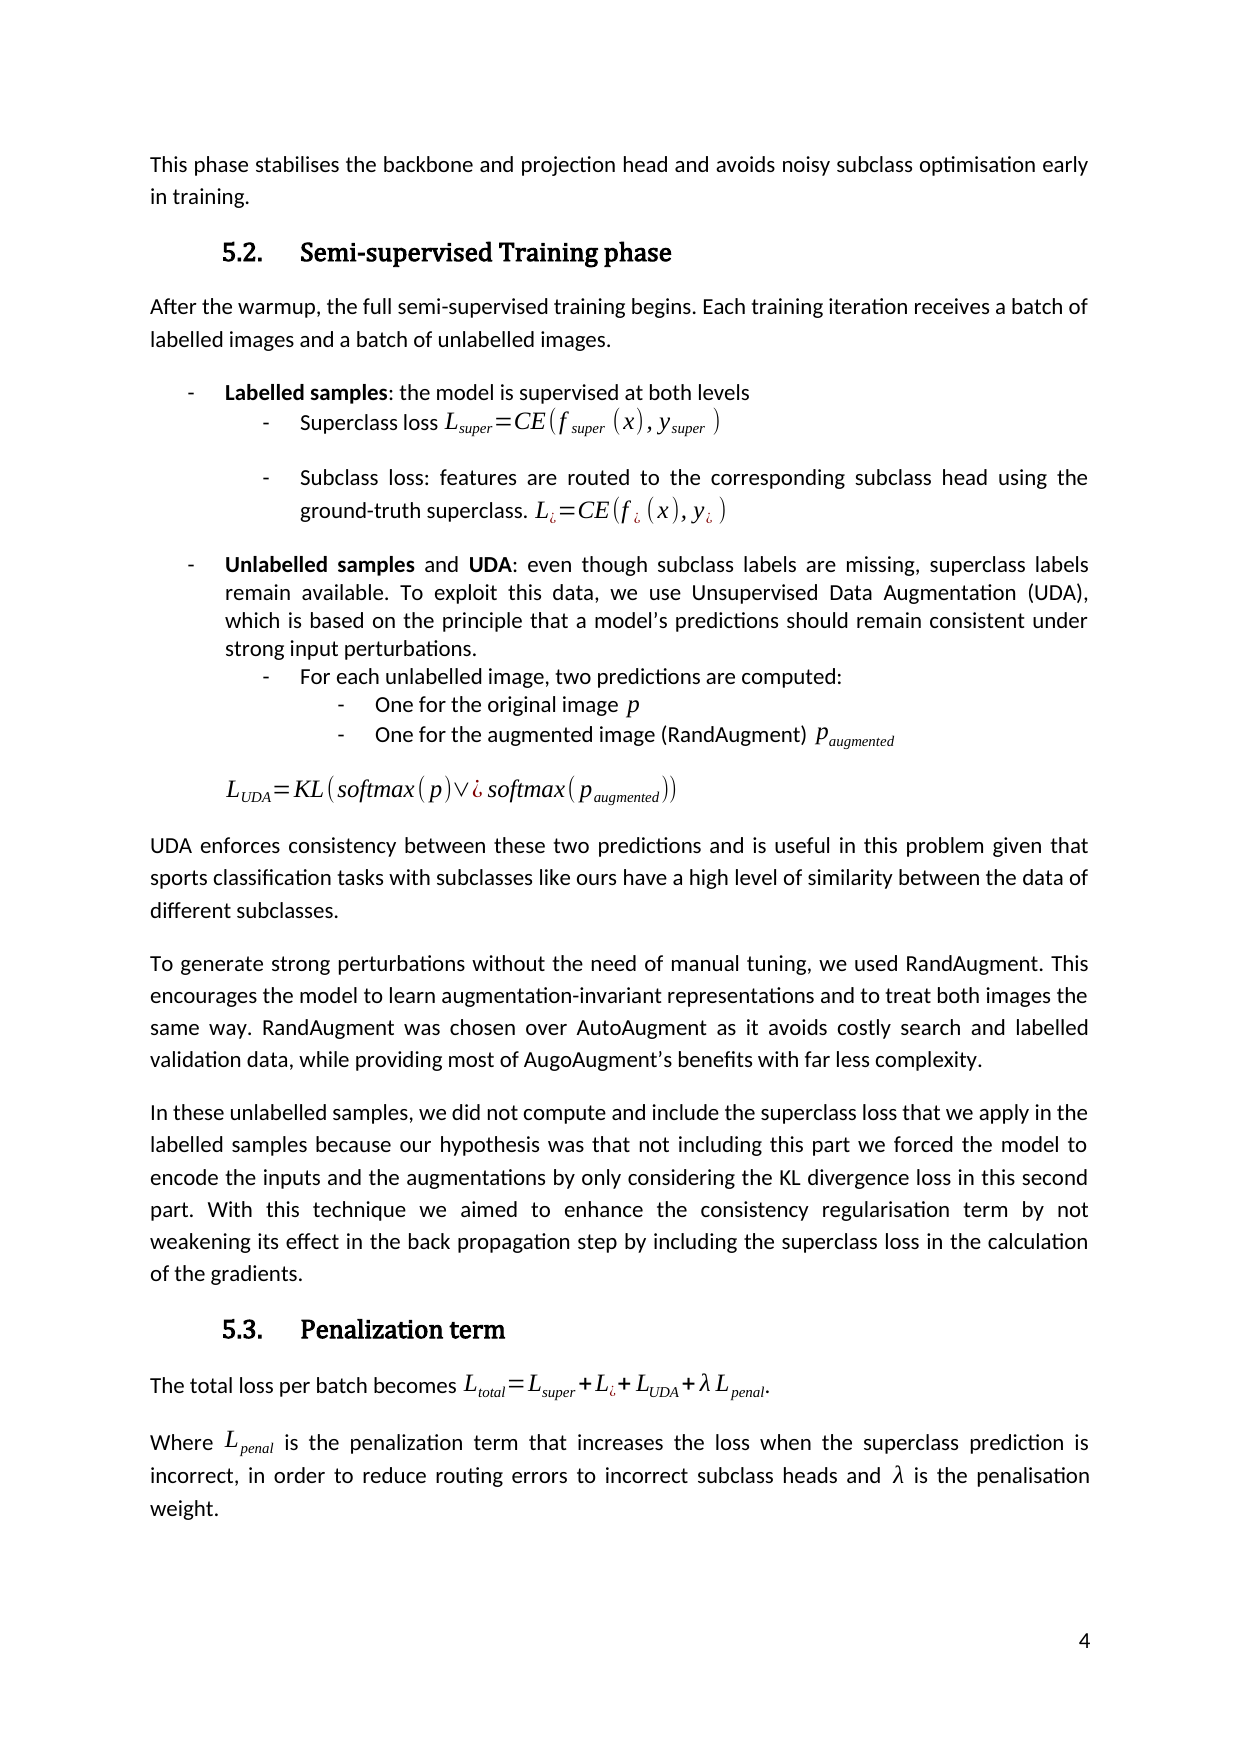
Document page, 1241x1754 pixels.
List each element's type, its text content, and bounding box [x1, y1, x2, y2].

subtitle Semi-supervised Training phase [262, 235, 1090, 267]
text Where is the penalization term that increases the loss when the superclass prediction is incorrect, in order to reduce routing errors to incorrect subclass heads and is the penalisation weight. [150, 1426, 1090, 1522]
list Superclass loss [262, 406, 1090, 438]
text This phase stabilises the backbone and projection head and avoids noisy subclass optimisation early in training. [150, 150, 1090, 210]
text UDA enforces consistency between these two predictions and is useful in this problem given that sports classification tasks with subclasses like ours have a high level of similarity between the data of different subclasses. [150, 831, 1090, 924]
list Unlabelled samples and UDA: even though subclass labels are missing, superclass labels remain available. To exploit this data, we use Unsupervised Data Augmentation (UDA), which is based on the principle that a model’s predictions should remain consistent under strong input perturbations. [187, 550, 1090, 662]
list Labelled samples: the model is supervised at both levels [187, 378, 1090, 406]
text The total loss per batch becomes . [150, 1369, 1090, 1401]
list One for the original image [337, 690, 1090, 718]
list For each unlabelled image, two predictions are computed: [262, 662, 1090, 690]
text In these unlabelled samples, we did not compute and include the superclass loss that we apply in the labelled samples because our hypothesis was that not including this part we forced the model to encode the inputs and the augmentations by only considering the KL divergence loss in this second part. With this technique we aimed to enhance the consistency regularisation term by not weakening its effect in the back propagation step by including the superclass loss in the calculation of the gradients. [150, 1098, 1090, 1287]
text After the warmup, the full semi-supervised training begins. Each training iteration receives a batch of labelled images and a batch of unlabelled images. [150, 292, 1090, 353]
list One for the augmented image (RandAugment) [337, 718, 1090, 749]
list Subclass loss: features are routed to the corresponding subclass head using the ground-truth superclass. [262, 463, 1090, 525]
subtitle Penalization term [262, 1312, 1090, 1344]
text To generate strong perturbations without the need of manual tuning, we used RandAugment. This encourages the model to learn augmentation-invariant representations and to treat both images the same way. RandAugment was chosen over AutoAugment as it avoids costly search and labelled validation data, while providing most of AugoAugment’s benefits with far less complexity. [150, 949, 1090, 1073]
